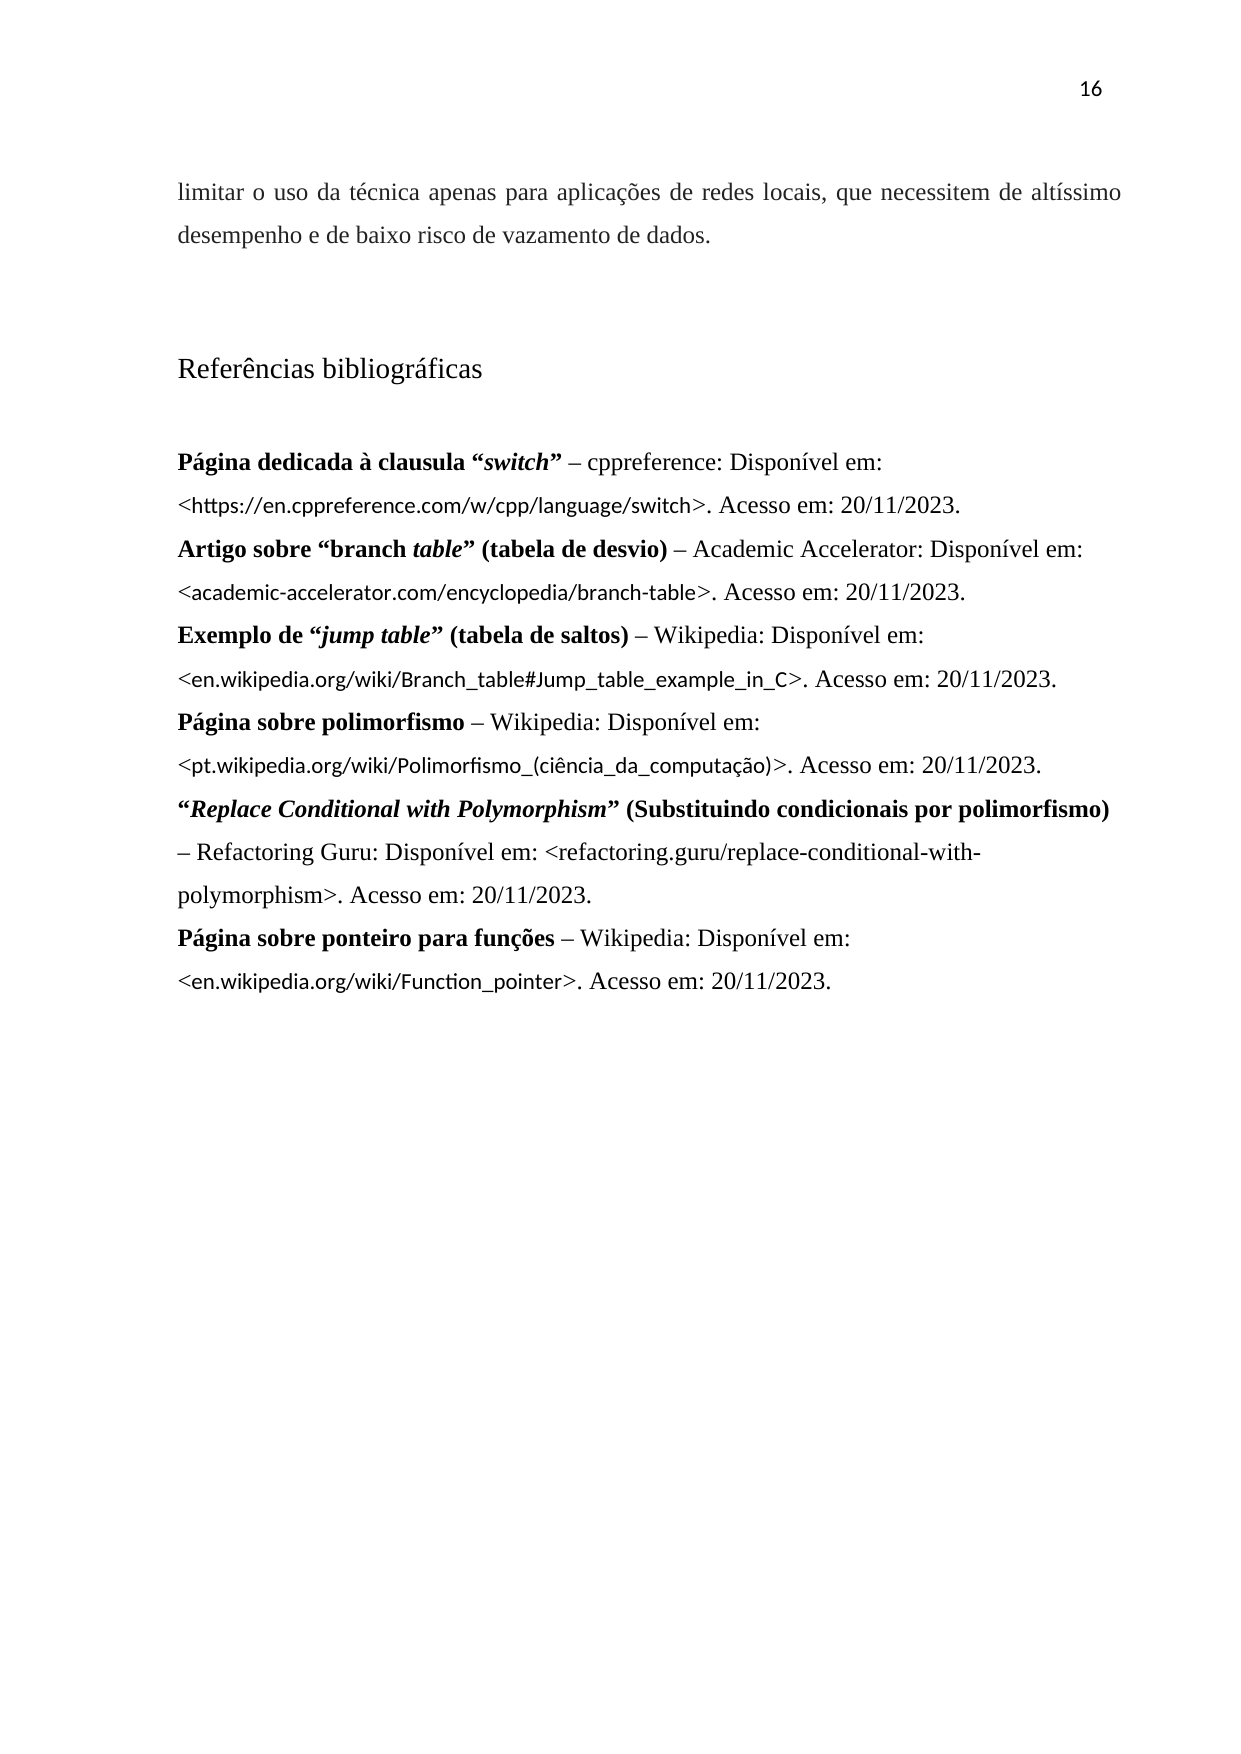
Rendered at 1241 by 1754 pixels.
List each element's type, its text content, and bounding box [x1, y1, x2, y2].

text Artigo sobre “branch table” (tabela de desvio) – Academic Accelerator: Disponível em: <academic-accelerator.com/encyclopedia/branch-table>. Acesso em: 20/11/2023. [177, 534, 1122, 606]
text “Replace Conditional with Polymorphism” (Substituindo condicionais por polimorfismo) – Refactoring Guru: Disponível em: <refactoring.guru/replace-conditional-with-polymorphism>. Acesso em: 20/11/2023. [177, 794, 1122, 909]
text Referências bibliográficas [177, 351, 1122, 385]
text Página dedicada à clausula “switch” – cppreference: Disponível em: <https://en.cppreference.com/w/cpp/language/switch>. Acesso em: 20/11/2023. [177, 447, 1122, 519]
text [177, 177, 1122, 249]
text Página sobre polimorfismo – Wikipedia: Disponível em: <pt.wikipedia.org/wiki/Polimorfismo_(ciência_da_computação)>. Acesso em: 20/11/2023. [177, 707, 1122, 779]
text Página sobre ponteiro para funções – Wikipedia: Disponível em: <en.wikipedia.org/wiki/Function_pointer>. Acesso em: 20/11/2023. [177, 923, 1122, 995]
text Exemplo de “jump table” (tabela de saltos) – Wikipedia: Disponível em: <en.wikipedia.org/wiki/Branch_table#Jump_table_example_in_C>. Acesso em: 20/11/2023. [177, 621, 1122, 693]
